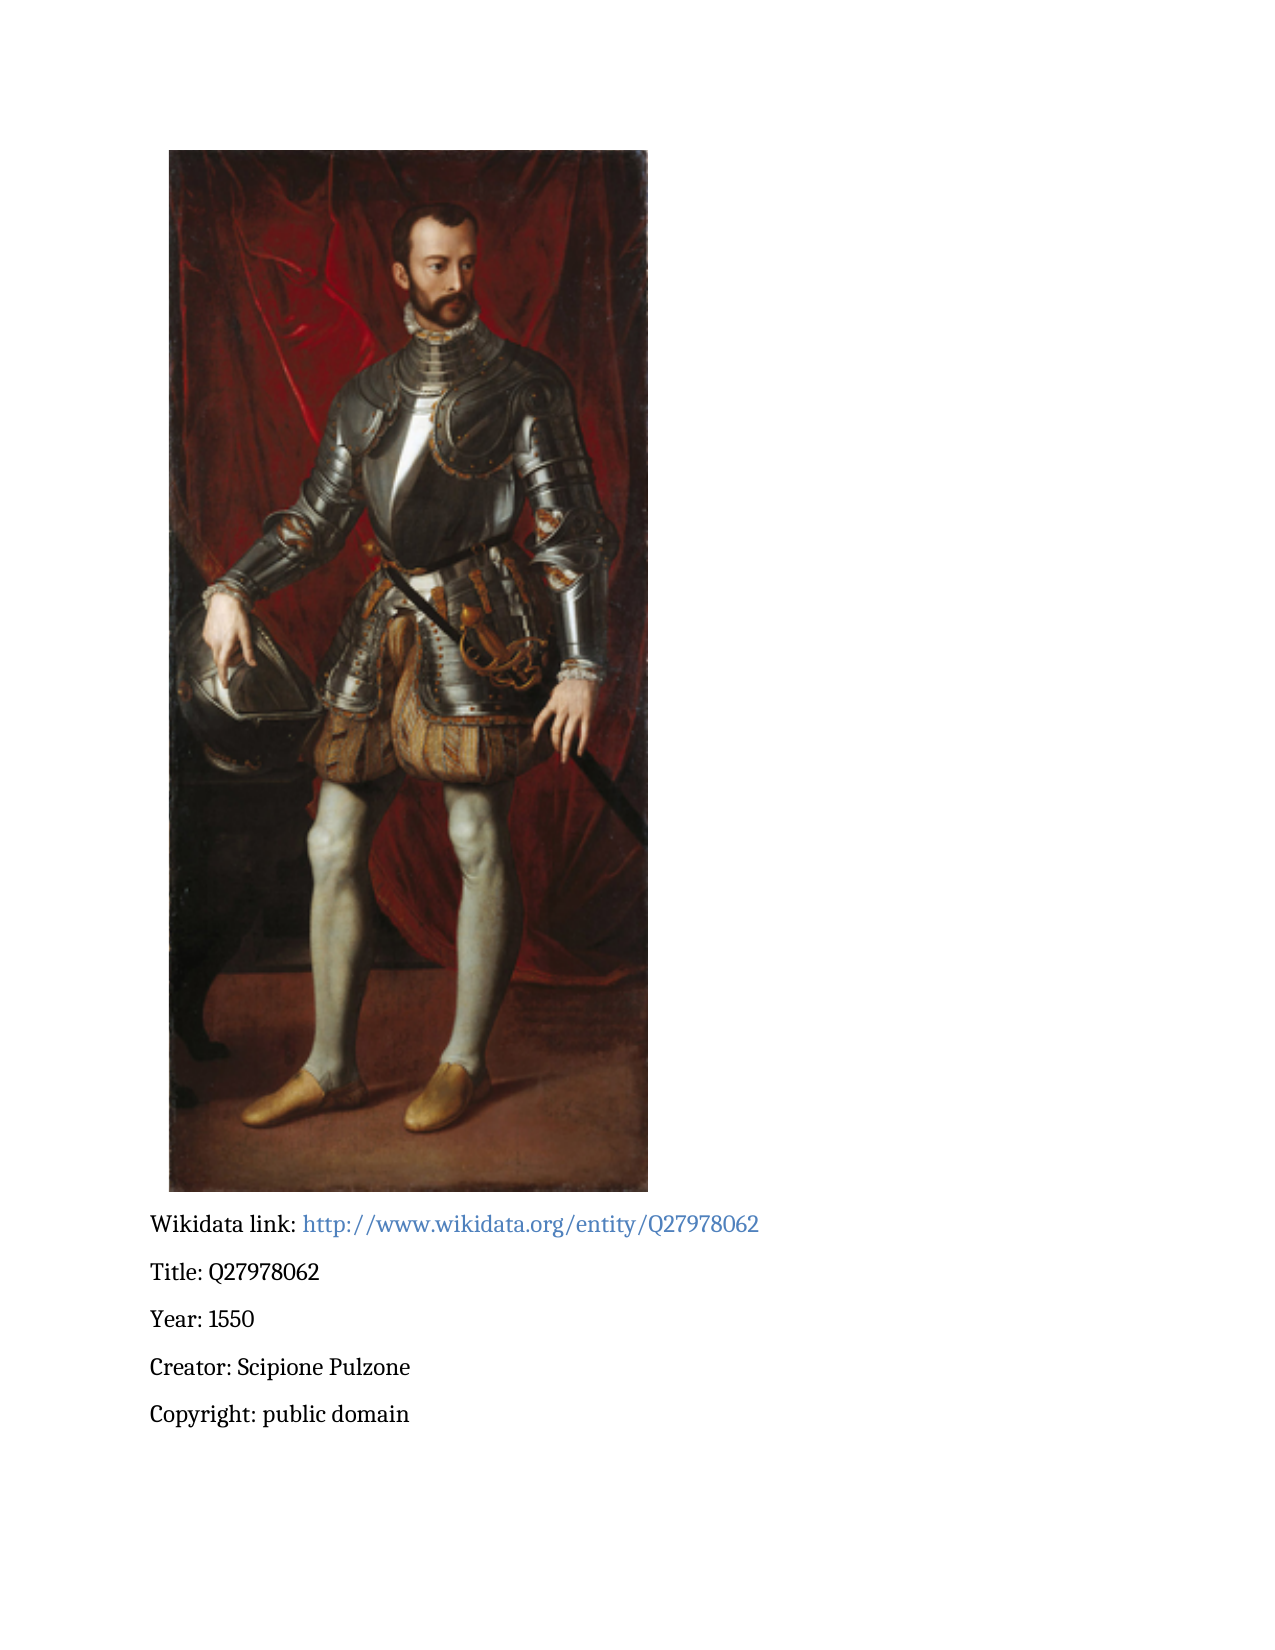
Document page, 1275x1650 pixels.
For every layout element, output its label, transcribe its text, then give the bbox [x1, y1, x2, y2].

text Wikidata link: http://www.wikidata.org/entity/Q27978062 [150, 1210, 1125, 1239]
text Creator: Scipione Pulzone [150, 1353, 1125, 1382]
picture [168, 150, 648, 1192]
text Copyright: public domain [150, 1400, 1125, 1429]
text Title: Q27978062 [150, 1258, 1125, 1287]
text Year: 1550 [150, 1305, 1125, 1334]
